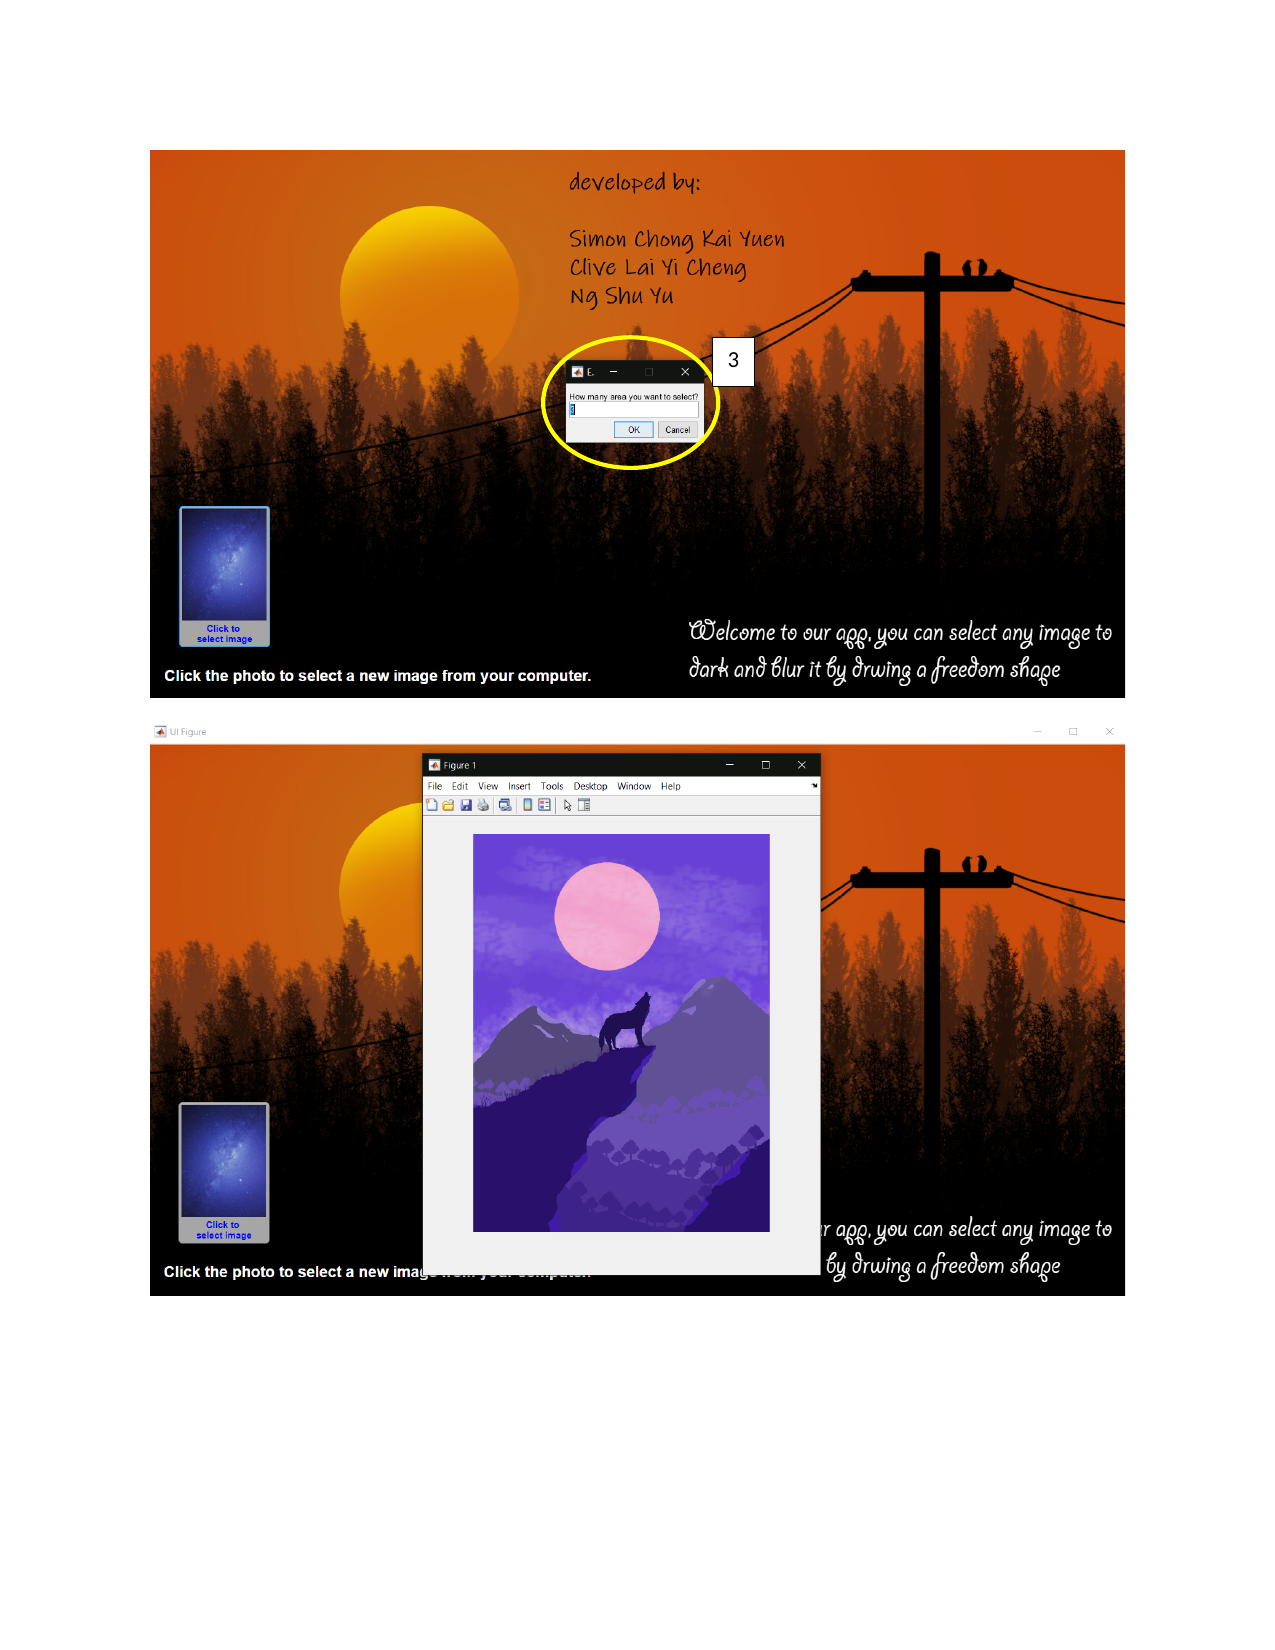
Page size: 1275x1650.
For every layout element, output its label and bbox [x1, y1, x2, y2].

picture [150, 722, 1125, 1296]
picture [150, 150, 1125, 698]
